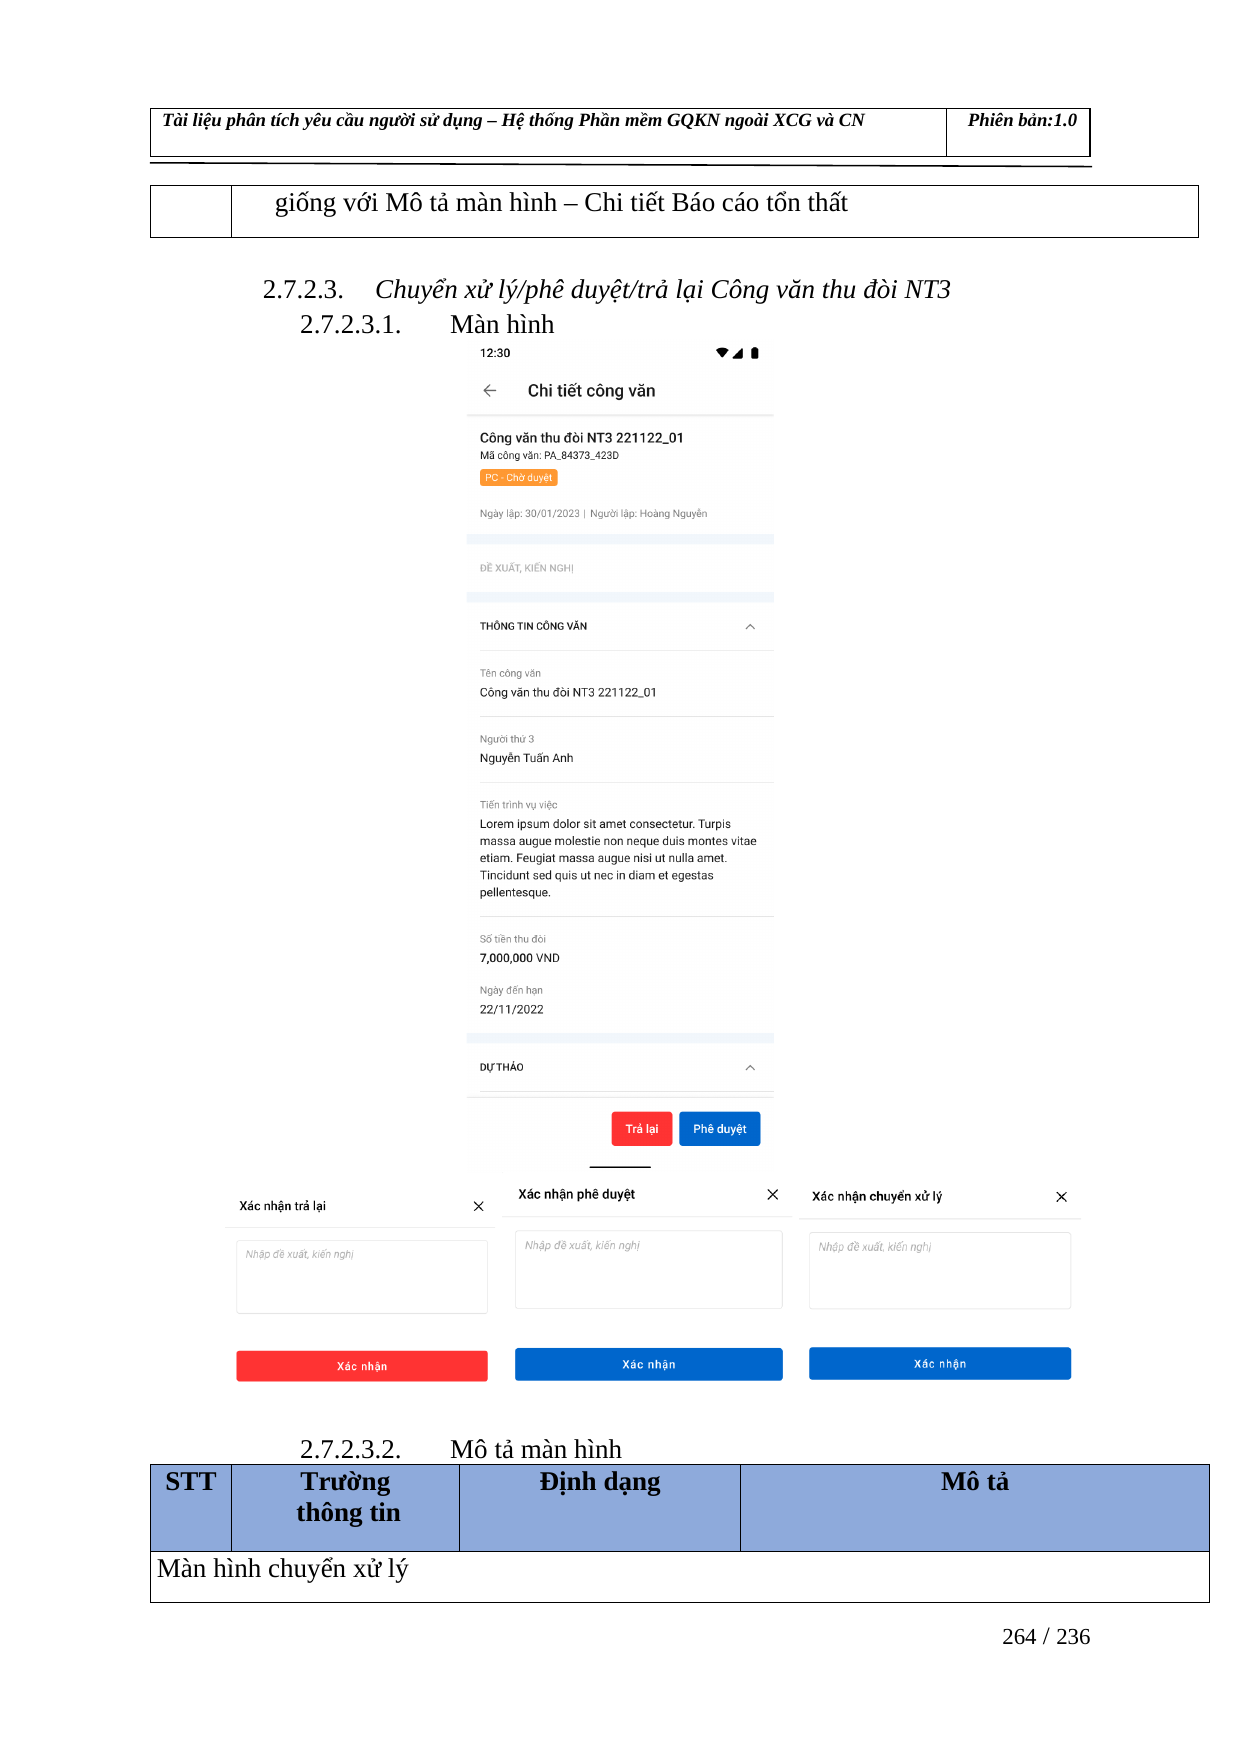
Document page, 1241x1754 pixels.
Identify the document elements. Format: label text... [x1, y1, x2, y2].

picture [466, 339, 793, 1398]
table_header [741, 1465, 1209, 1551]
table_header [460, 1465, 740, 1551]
picture [225, 1186, 496, 1398]
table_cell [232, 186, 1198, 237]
subtitle Mô tả màn hình [300, 1433, 1090, 1464]
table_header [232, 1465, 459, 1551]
subtitle Chuyển xử lý/phê duyệt/trả lại Công văn thu đòi NT3 [263, 273, 1090, 304]
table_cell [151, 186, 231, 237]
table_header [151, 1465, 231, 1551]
subtitle Màn hình [300, 308, 1090, 339]
picture [799, 1176, 1082, 1398]
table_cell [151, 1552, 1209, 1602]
